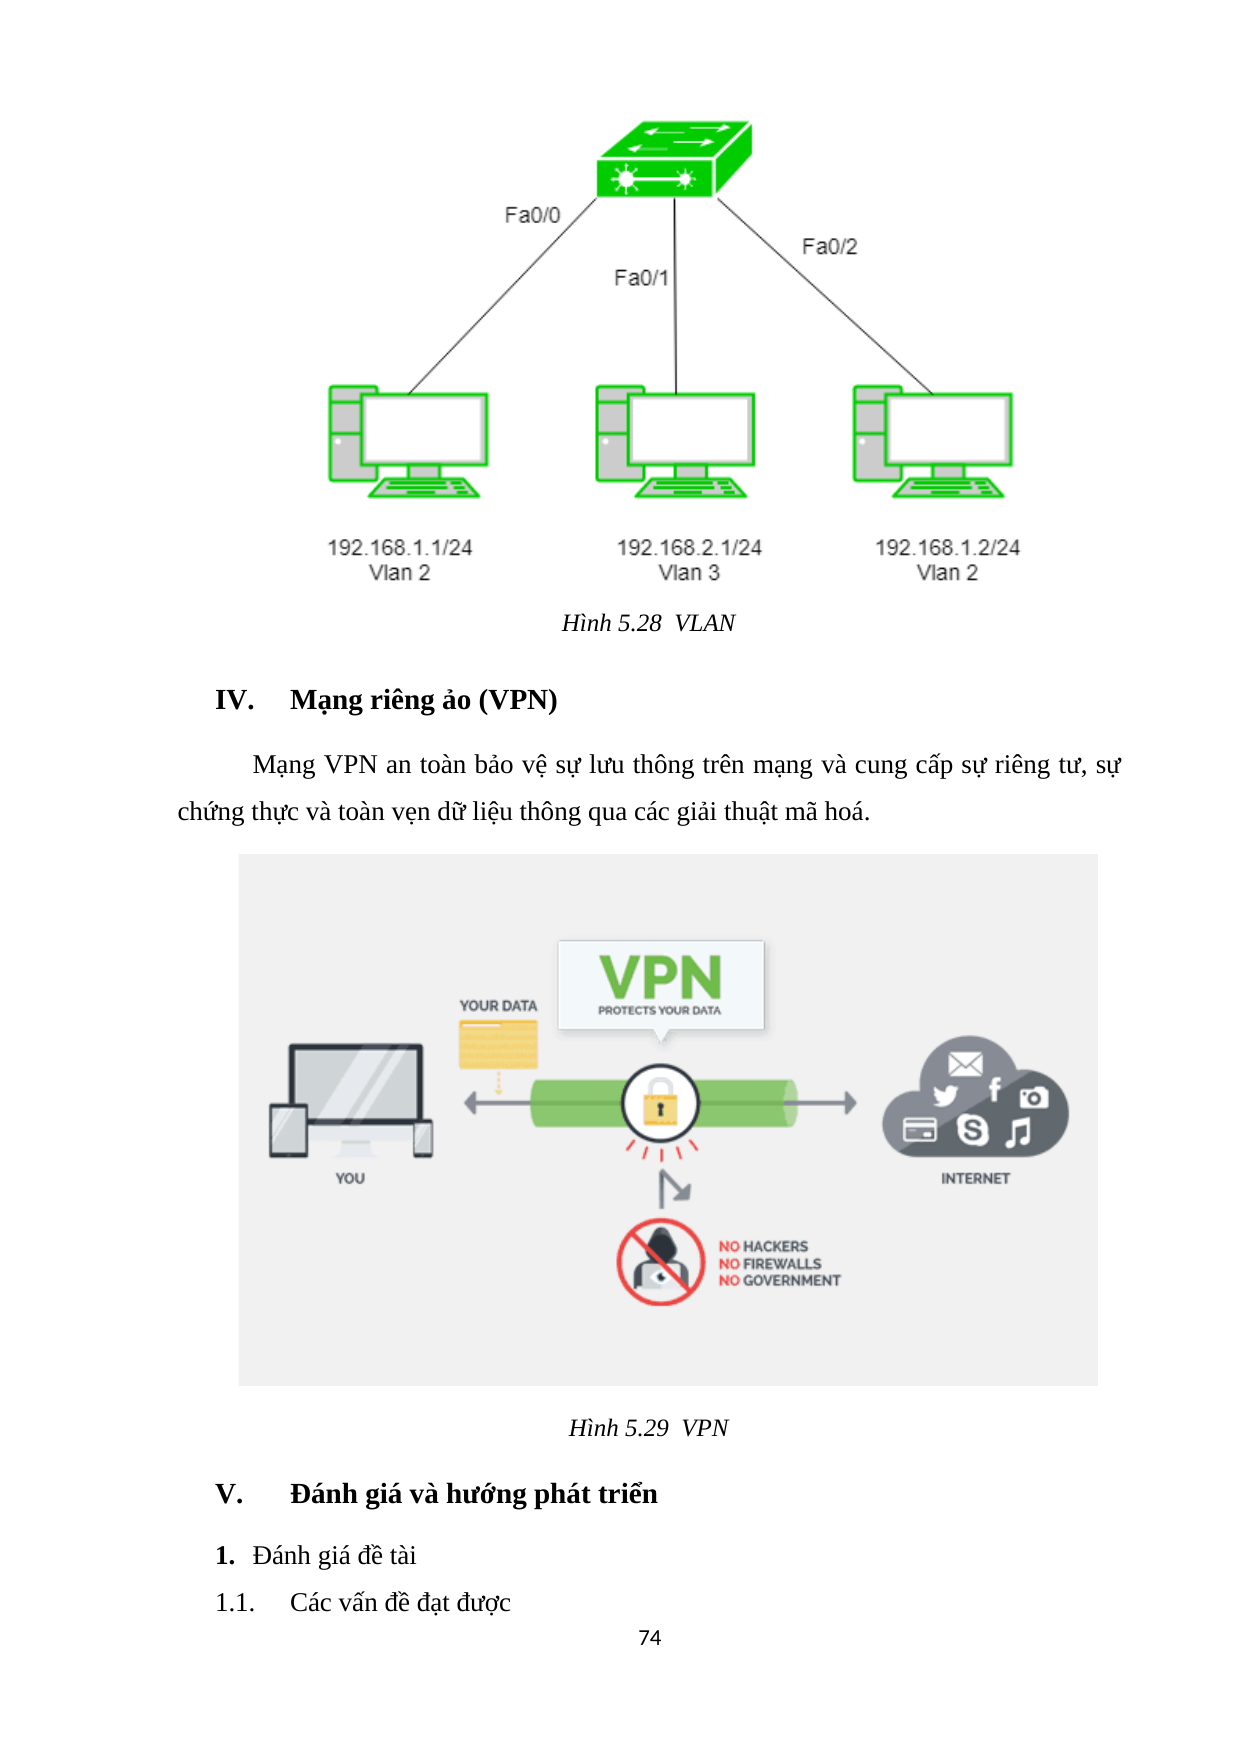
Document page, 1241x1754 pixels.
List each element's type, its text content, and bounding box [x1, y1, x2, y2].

picture [314, 118, 1023, 582]
subtitle Mạng riêng ảo (VPN) [215, 682, 1122, 716]
text Mạng VPN an toàn bảo vệ sự lưu thông trên mạng và cung cấp sự riêng tư, sự chứng thực và toàn vẹn dữ liệu thông qua các giải thuật mã hoá. [177, 748, 1122, 826]
list Các vấn đề đạt được [215, 1586, 1122, 1617]
list Đánh giá đề tài [215, 1539, 1122, 1571]
picture [238, 854, 1098, 1386]
list Đánh giá và hướng phát triển [215, 1477, 1122, 1510]
